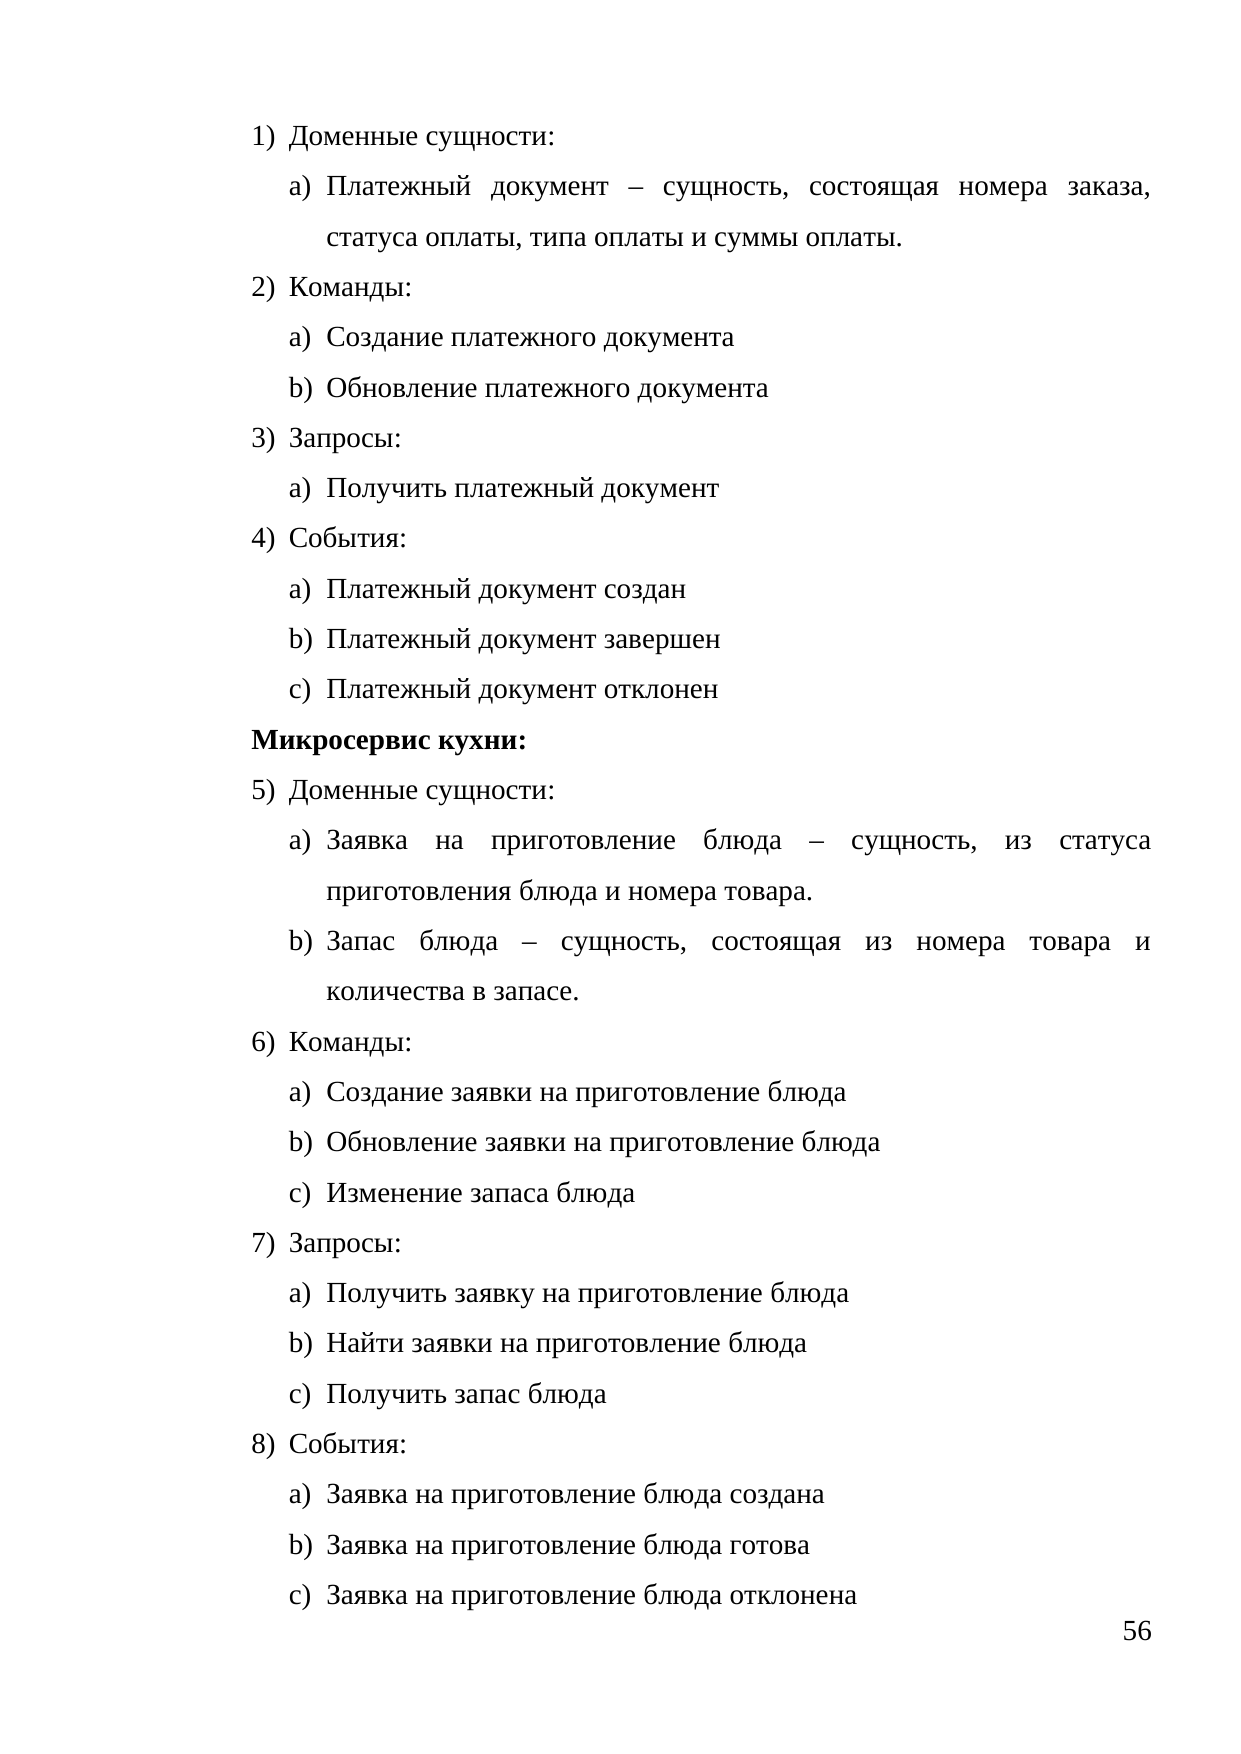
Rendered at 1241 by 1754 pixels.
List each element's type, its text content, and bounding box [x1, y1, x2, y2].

list Найти заявки на приготовление блюда [288, 1326, 1152, 1359]
list Команды: [251, 269, 1152, 303]
list Обновление заявки на приготовление блюда [288, 1124, 1152, 1158]
list Платежный документ завершен [288, 621, 1152, 655]
list Заявка на приготовление блюда создана [288, 1477, 1152, 1510]
list Доменные сущности: [251, 118, 1152, 152]
list Доменные сущности: [251, 772, 1152, 806]
list Платежный документ отклонен [288, 672, 1152, 705]
list Платежный документ – сущность, состоящая номера заказа, статуса оплаты, типа оплаты и суммы оплаты. [288, 168, 1152, 252]
list Заявка на приготовление блюда отклонена [288, 1577, 1152, 1611]
list Создание платежного документа [288, 319, 1152, 353]
list Обновление платежного документа [288, 370, 1152, 403]
list События: [251, 1426, 1152, 1460]
list Запас блюда – сущность, состоящая из номера товара и количества в запасе. [288, 923, 1152, 1007]
list Изменение запаса блюда [288, 1175, 1152, 1208]
list Создание заявки на приготовление блюда [288, 1074, 1152, 1108]
list Запросы: [251, 1225, 1152, 1258]
list События: [251, 521, 1152, 554]
list Заявка на приготовление блюда готова [288, 1527, 1152, 1560]
list Получить запас блюда [288, 1376, 1152, 1409]
list Команды: [251, 1024, 1152, 1057]
list Запросы: [251, 420, 1152, 453]
list Заявка на приготовление блюда – сущность, из статуса приготовления блюда и номера товара. [288, 822, 1152, 906]
list Платежный документ создан [288, 571, 1152, 604]
list Получить заявку на приготовление блюда [288, 1275, 1152, 1309]
text Микросервис кухни: [251, 722, 1152, 755]
list Получить платежный документ [288, 470, 1152, 504]
